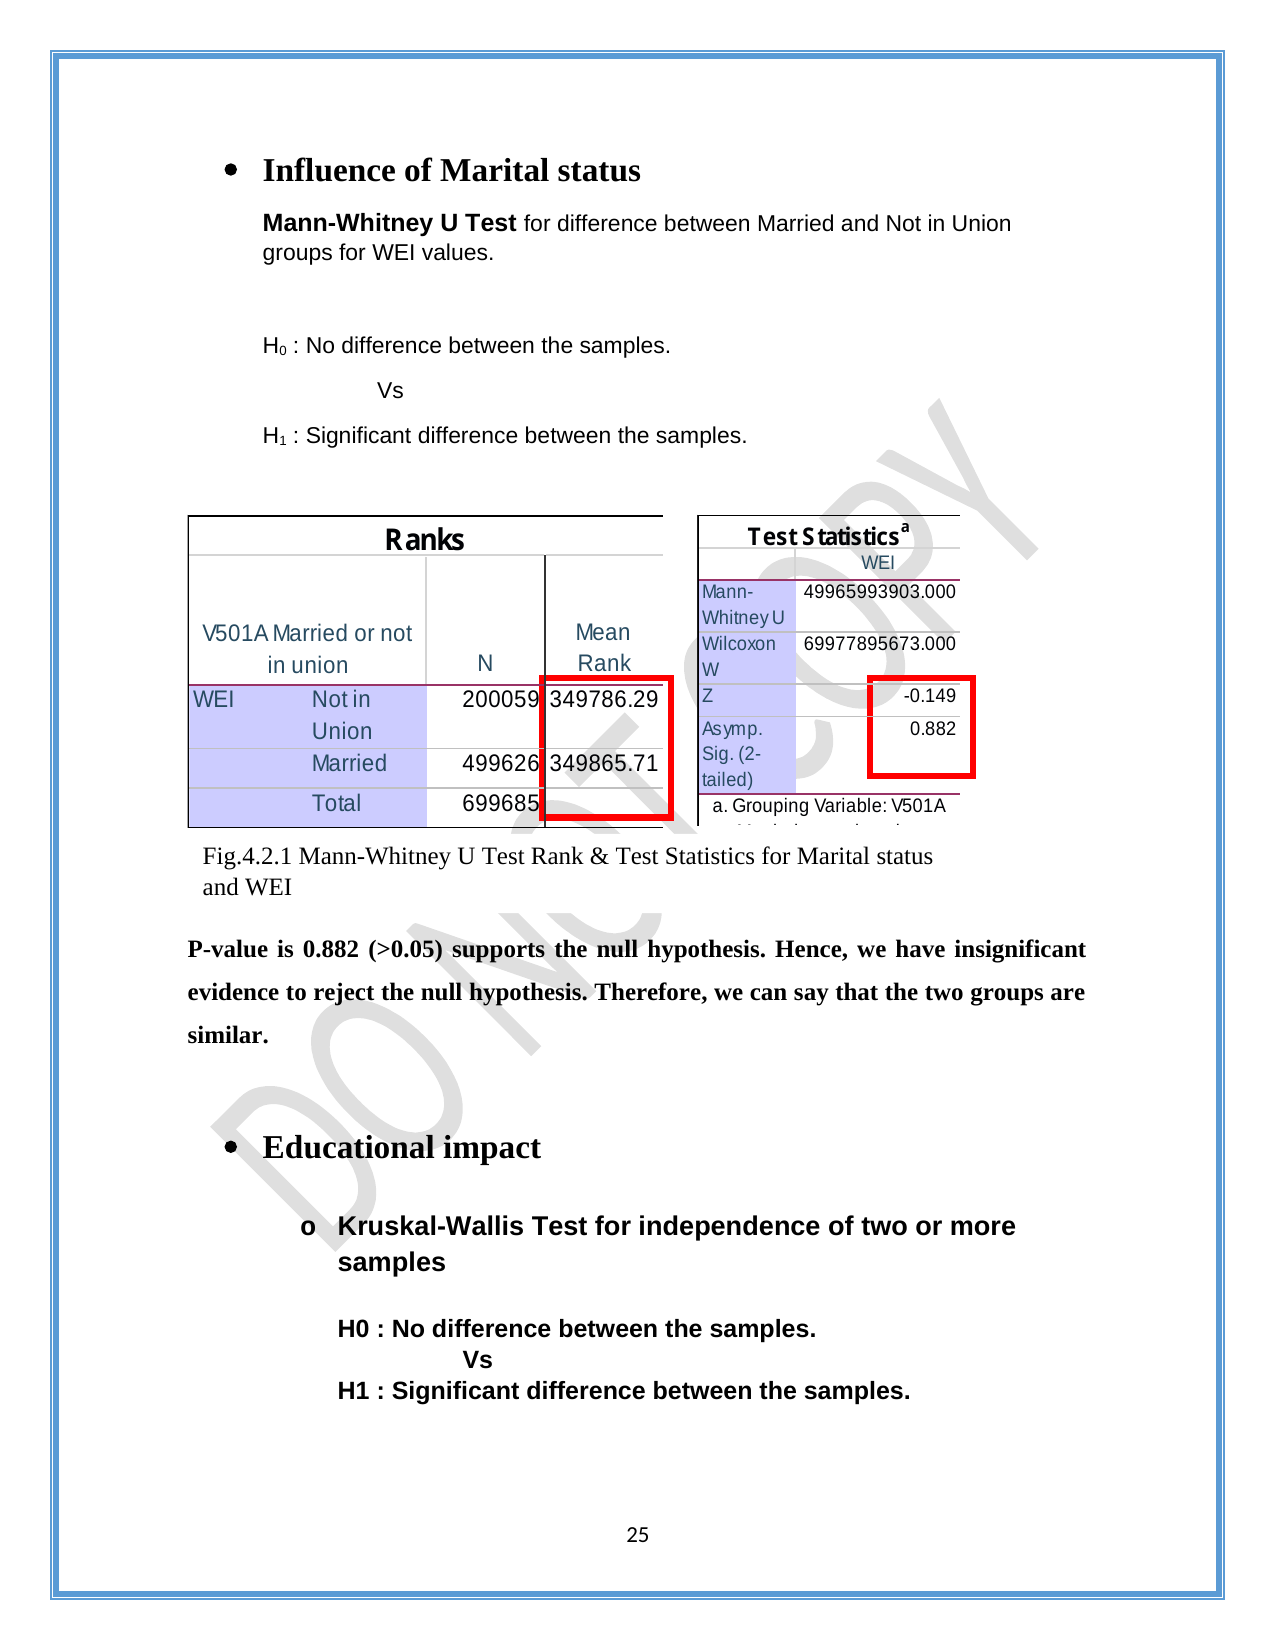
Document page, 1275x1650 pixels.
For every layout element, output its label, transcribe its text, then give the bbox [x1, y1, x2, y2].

list Influence of Marital status [225, 150, 1087, 188]
list Kruskal-Wallis Test for independence of two or more samples [300, 1210, 1087, 1277]
text Mann-Whitney U Test for difference between Married and Not in Union groups for WEI values. [262, 208, 1087, 265]
text Vs [262, 377, 1087, 403]
list H0 : No difference between the samples. [337, 1314, 1087, 1342]
text H0 : No difference between the samples. [262, 332, 1087, 358]
text H1 : Significant difference between the samples. [262, 422, 1087, 448]
list H1 : Significant difference between the samples. [337, 1376, 1087, 1404]
list Educational impact [225, 1127, 1087, 1166]
text P-value is 0.882 (>0.05) supports the null hypothesis. Hence, we have insignificant evidence to reject the null hypothesis. Therefore, we can say that the two groups are similar. [187, 934, 1087, 1049]
list Vs [337, 1345, 1087, 1373]
